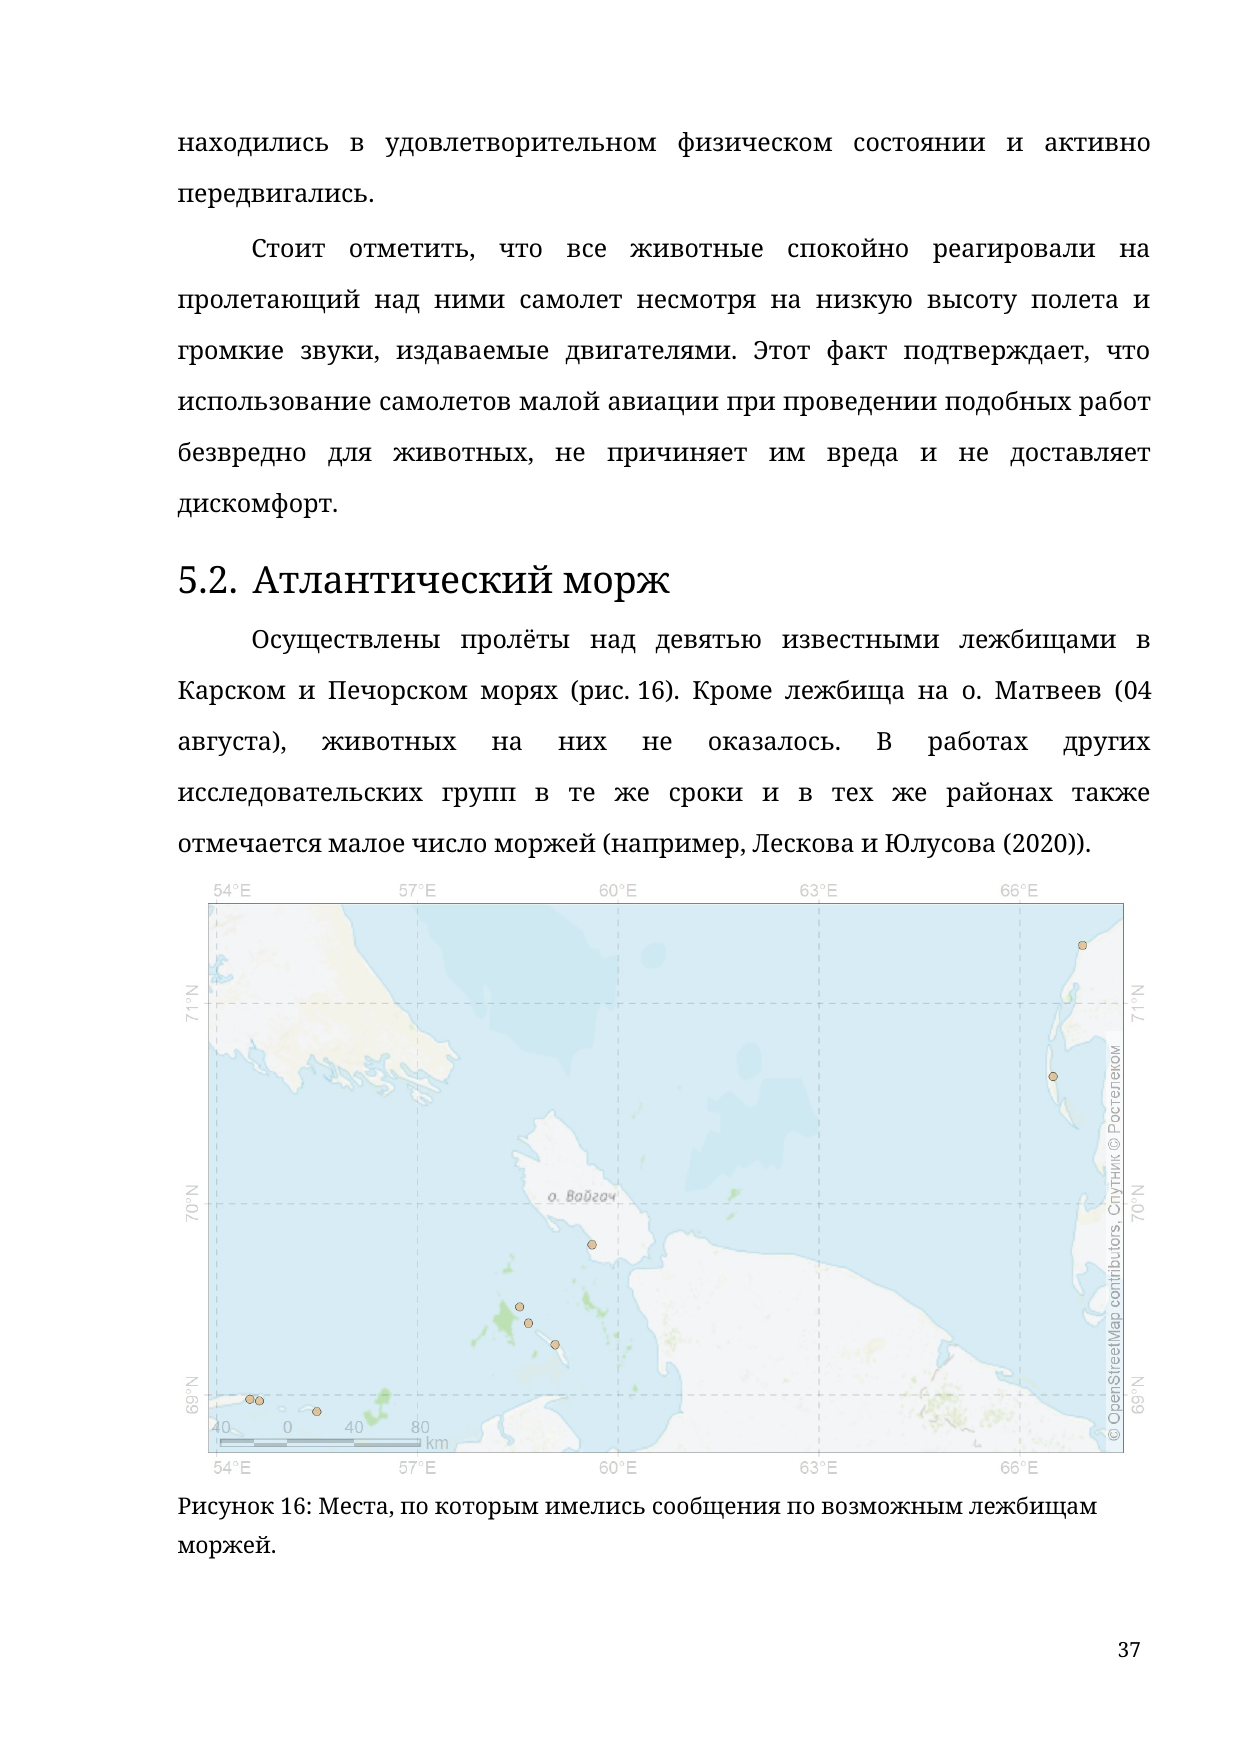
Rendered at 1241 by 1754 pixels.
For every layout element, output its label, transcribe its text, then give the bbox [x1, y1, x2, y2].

text Рисунок 16: Места, по которым имелись сообщения по возможным лежбищам моржей. [177, 1490, 1152, 1560]
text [177, 124, 1152, 209]
subtitle Атлантический морж [177, 554, 1152, 605]
picture [181, 880, 1148, 1477]
text Осуществлены пролёты над девятью известными лежбищами в Карском и Печорском морях (рис. 16). Кроме лежбища на о. Матвеев (04 августа), животных на них не оказалось. В работах других исследовательских групп в те же сроки и в тех же районах также отмечается малое число моржей (например, Лескова и Юлусова (2020)). [177, 622, 1152, 860]
text Стоит отметить, что все животные спокойно реагировали на пролетающий над ними самолет несмотря на низкую высоту полета и громкие звуки, издаваемые двигателями. Этот факт подтверждает, что использование самолетов малой авиации при проведении подобных работ безвредно для животных, не причиняет им вреда и не доставляет дискомфорт. [177, 231, 1152, 520]
